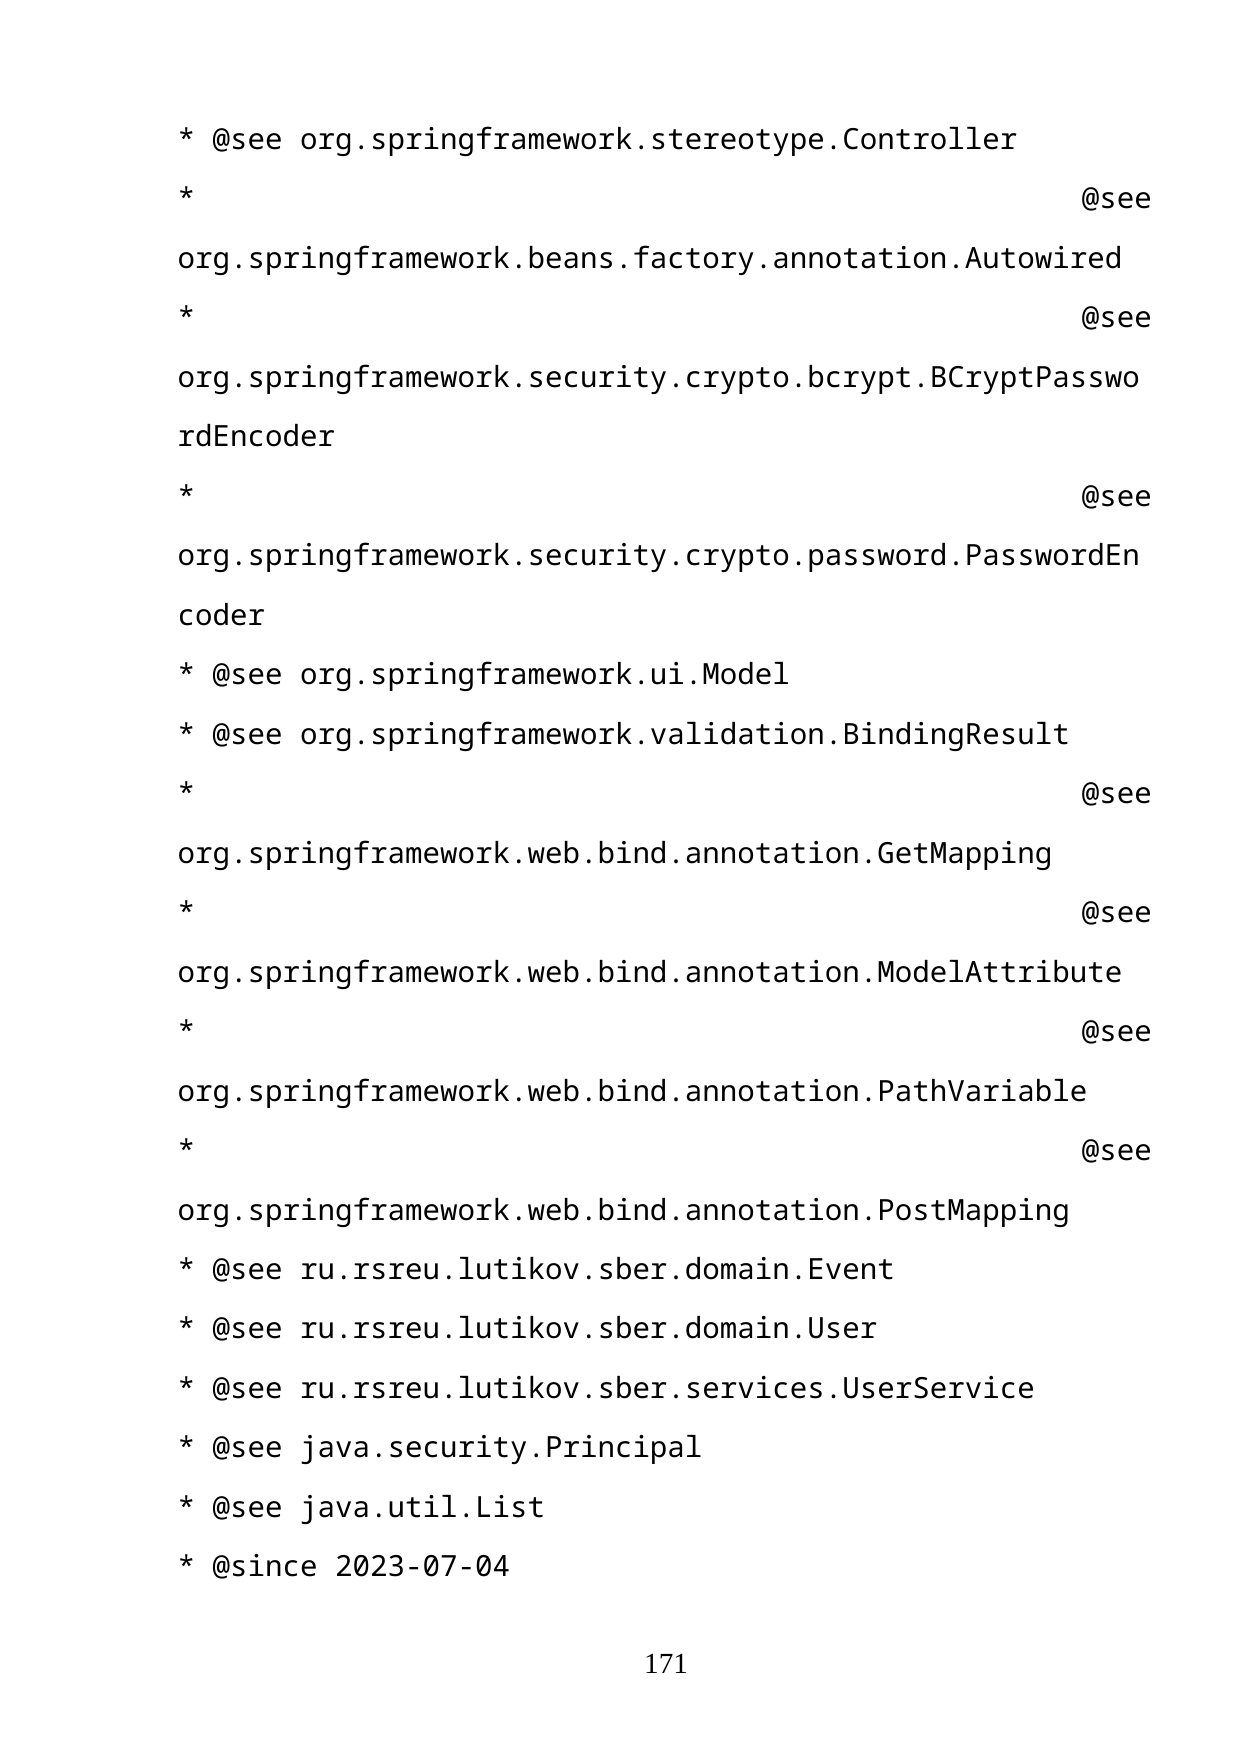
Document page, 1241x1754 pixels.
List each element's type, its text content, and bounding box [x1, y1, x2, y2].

text * @see org.springframework.web.bind.annotation.PostMapping [177, 1129, 1152, 1228]
text * @see ru.rsreu.lutikov.sber.domain.Event [177, 1248, 1152, 1288]
text * @see org.springframework.beans.factory.annotation.Autowired [177, 178, 1152, 277]
text * @see org.springframework.validation.BindingResult [177, 713, 1152, 753]
text * @see org.springframework.web.bind.annotation.PathVariable [177, 1010, 1152, 1109]
text * @see java.security.Principal [177, 1427, 1152, 1466]
text * @see org.springframework.web.bind.annotation.GetMapping [177, 772, 1152, 872]
text * @see java.util.List [177, 1486, 1152, 1526]
text * @since 2023-07-04 [177, 1546, 1152, 1585]
text * @see ru.rsreu.lutikov.sber.services.UserService [177, 1367, 1152, 1407]
text * @see org.springframework.stereotype.Controller [177, 118, 1152, 158]
text * @see org.springframework.security.crypto.bcrypt.BCryptPasswordEncoder [177, 297, 1152, 455]
text * @see org.springframework.security.crypto.password.PasswordEncoder [177, 475, 1152, 634]
text * @see org.springframework.ui.Model [177, 653, 1152, 693]
text * @see ru.rsreu.lutikov.sber.domain.User [177, 1308, 1152, 1347]
text * @see org.springframework.web.bind.annotation.ModelAttribute [177, 891, 1152, 991]
